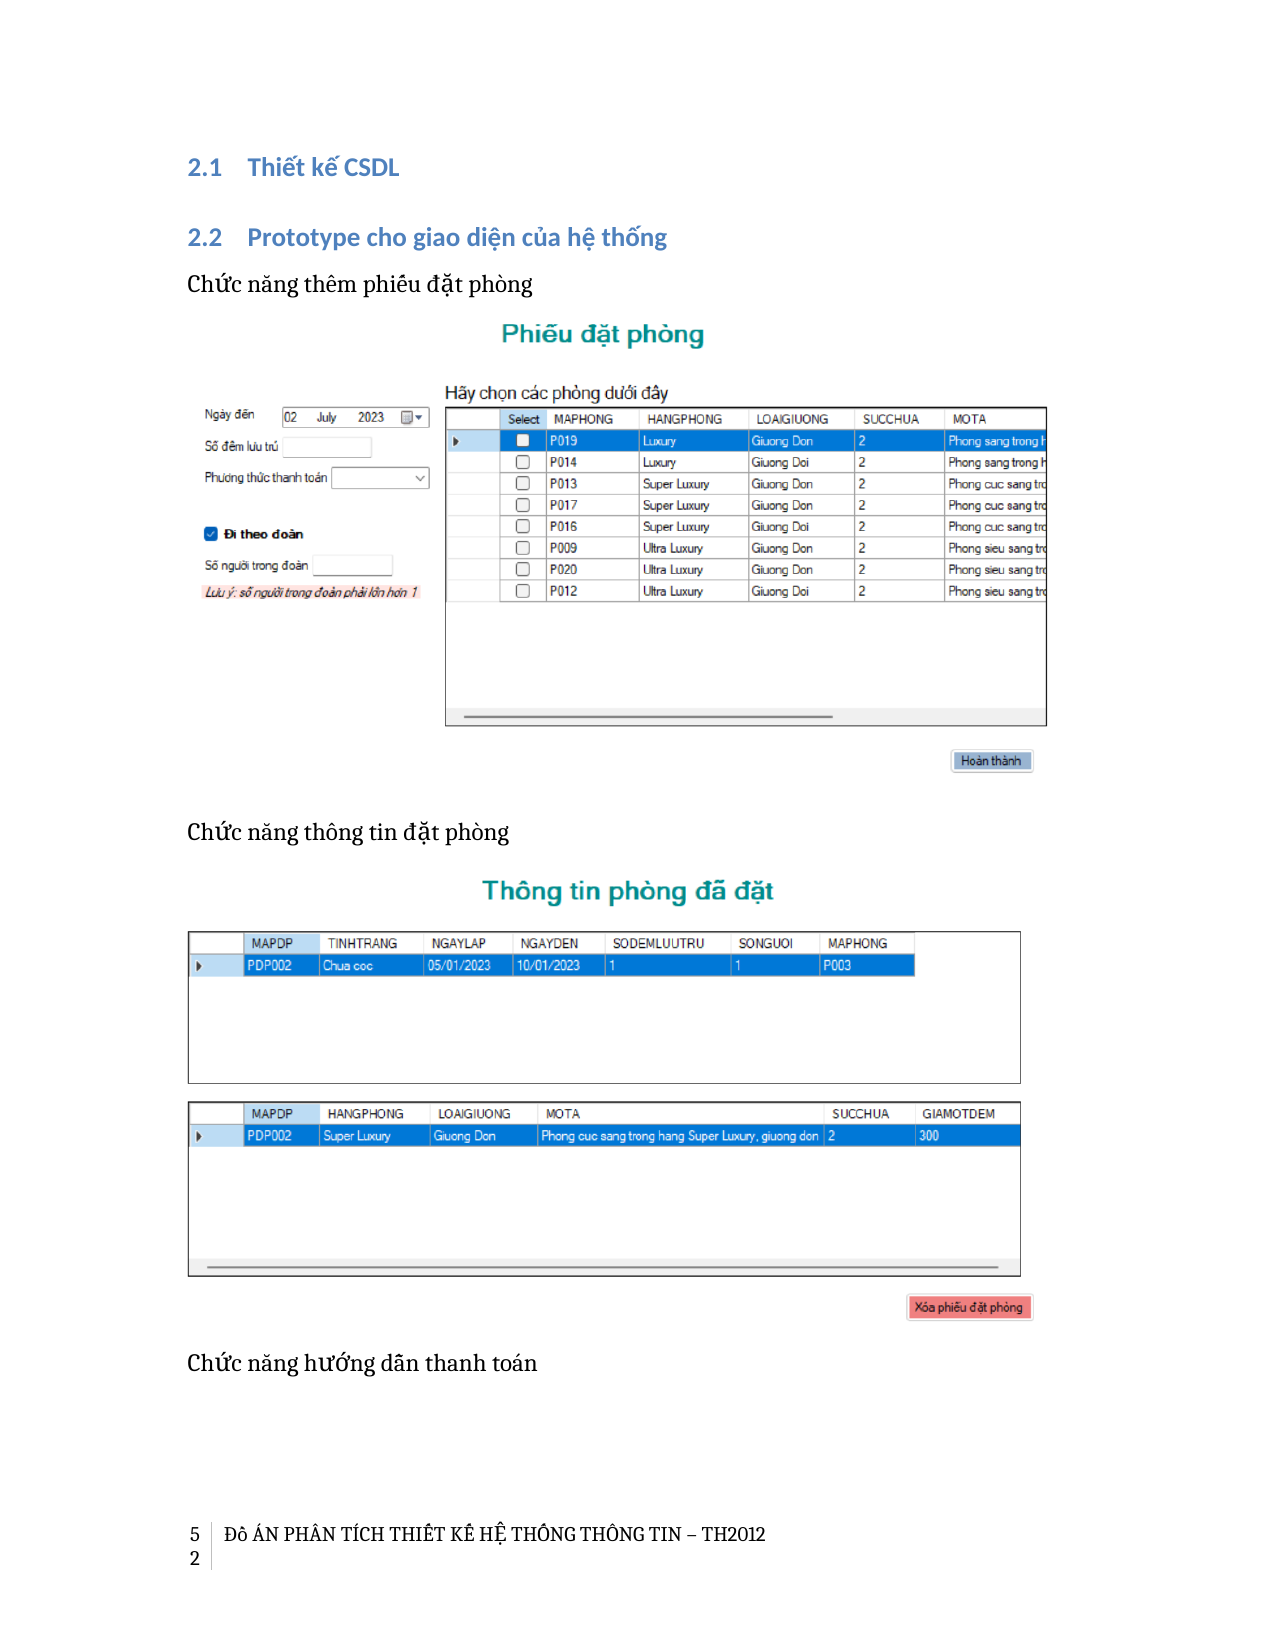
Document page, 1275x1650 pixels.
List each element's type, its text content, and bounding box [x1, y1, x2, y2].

picture [187, 312, 1070, 804]
text Chức năng thông tin đặt phòng [187, 818, 1087, 846]
subtitle Thiết kế CSDL [187, 150, 1087, 183]
text Chức năng thêm phiếu đặt phòng [187, 270, 1087, 298]
picture [187, 860, 1047, 1334]
subtitle Prototype cho giao diện của hệ thống [187, 220, 1087, 253]
text Chức năng hướng dẫn thanh toán [187, 1348, 1087, 1377]
